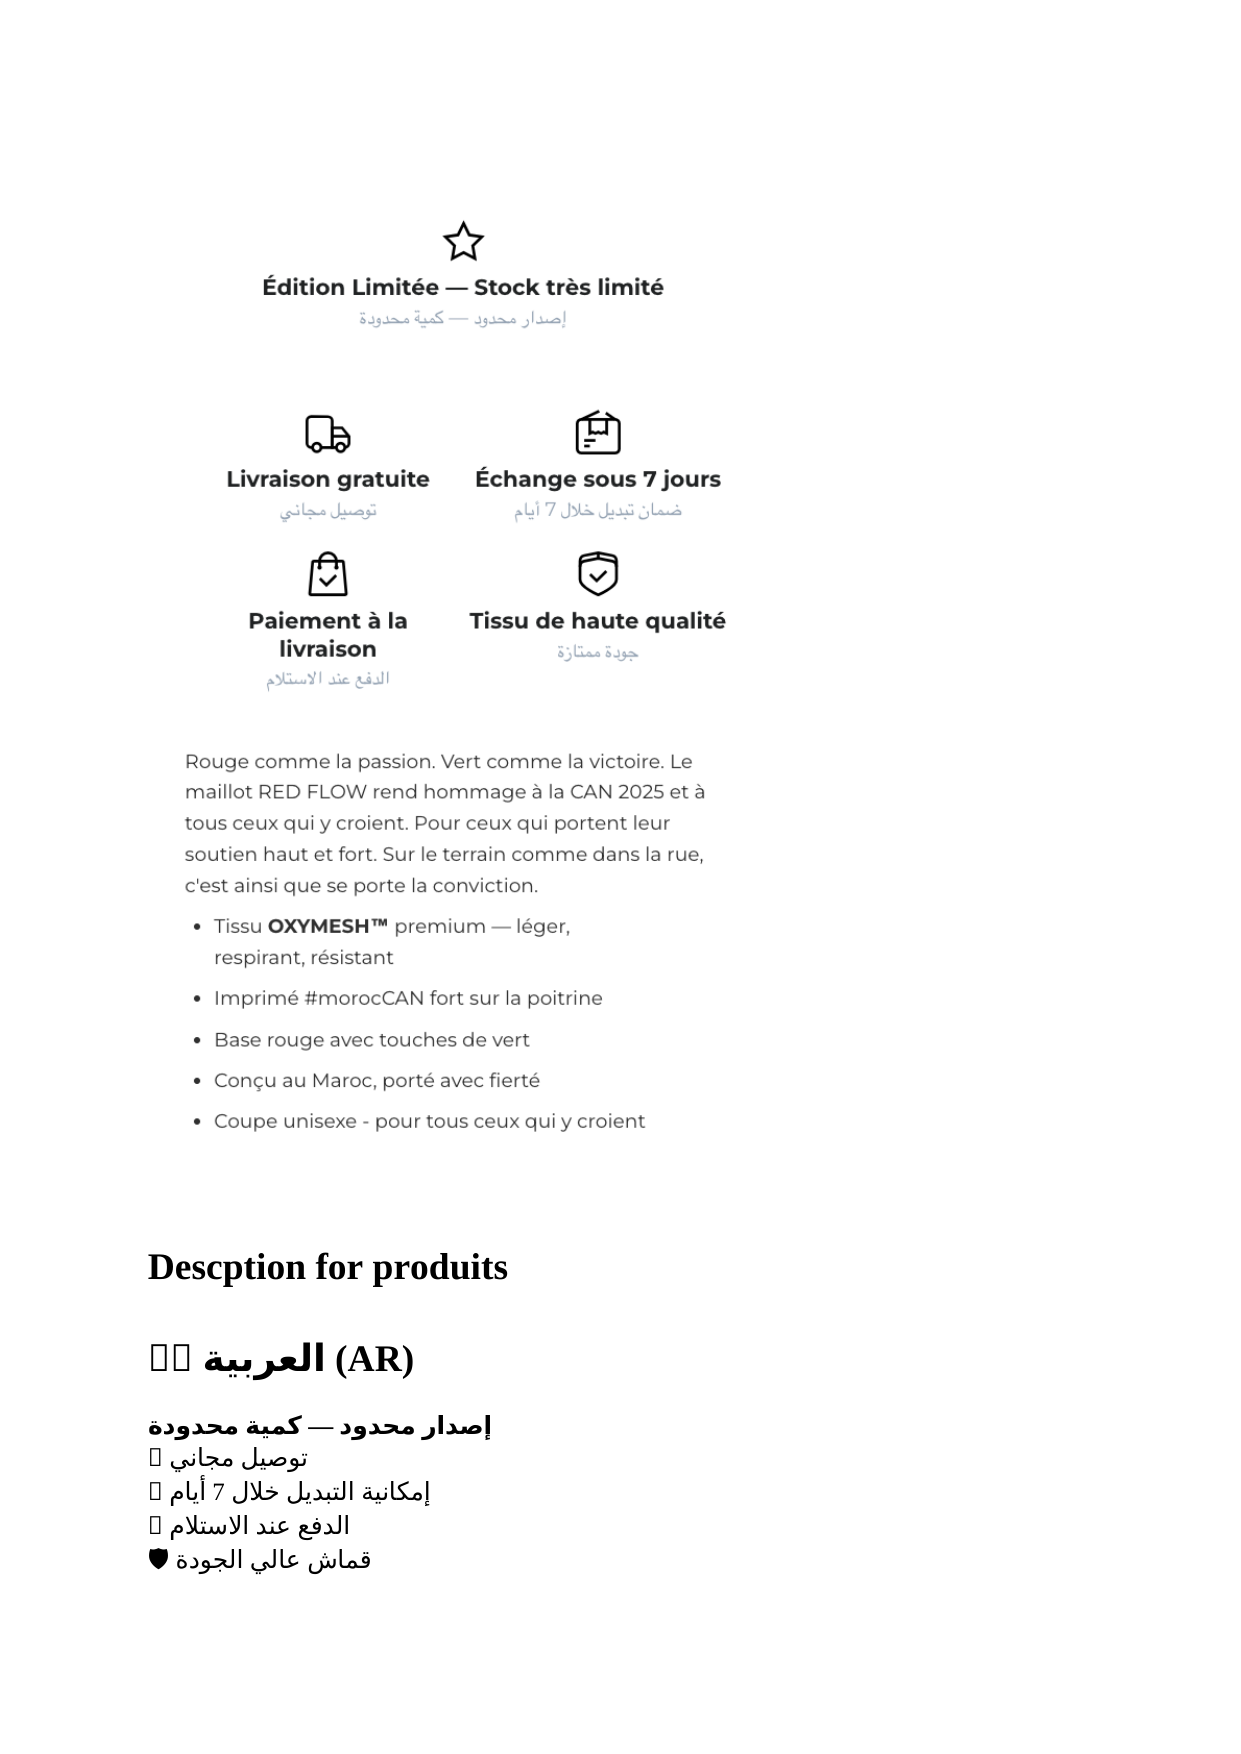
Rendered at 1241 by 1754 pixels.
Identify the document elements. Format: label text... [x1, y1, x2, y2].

subtitle Descption for produits 🇲🇦 العربية (AR) [148, 1245, 1093, 1382]
picture [147, 147, 796, 1158]
text إصدار محدود — كمية محدودة 🚚 توصيل مجاني 🔄 إمكانية التبديل خلال 7 أيام 💵 الدفع عند الاستلام 🛡️ قماش عالي الجودة [148, 1411, 1093, 1576]
